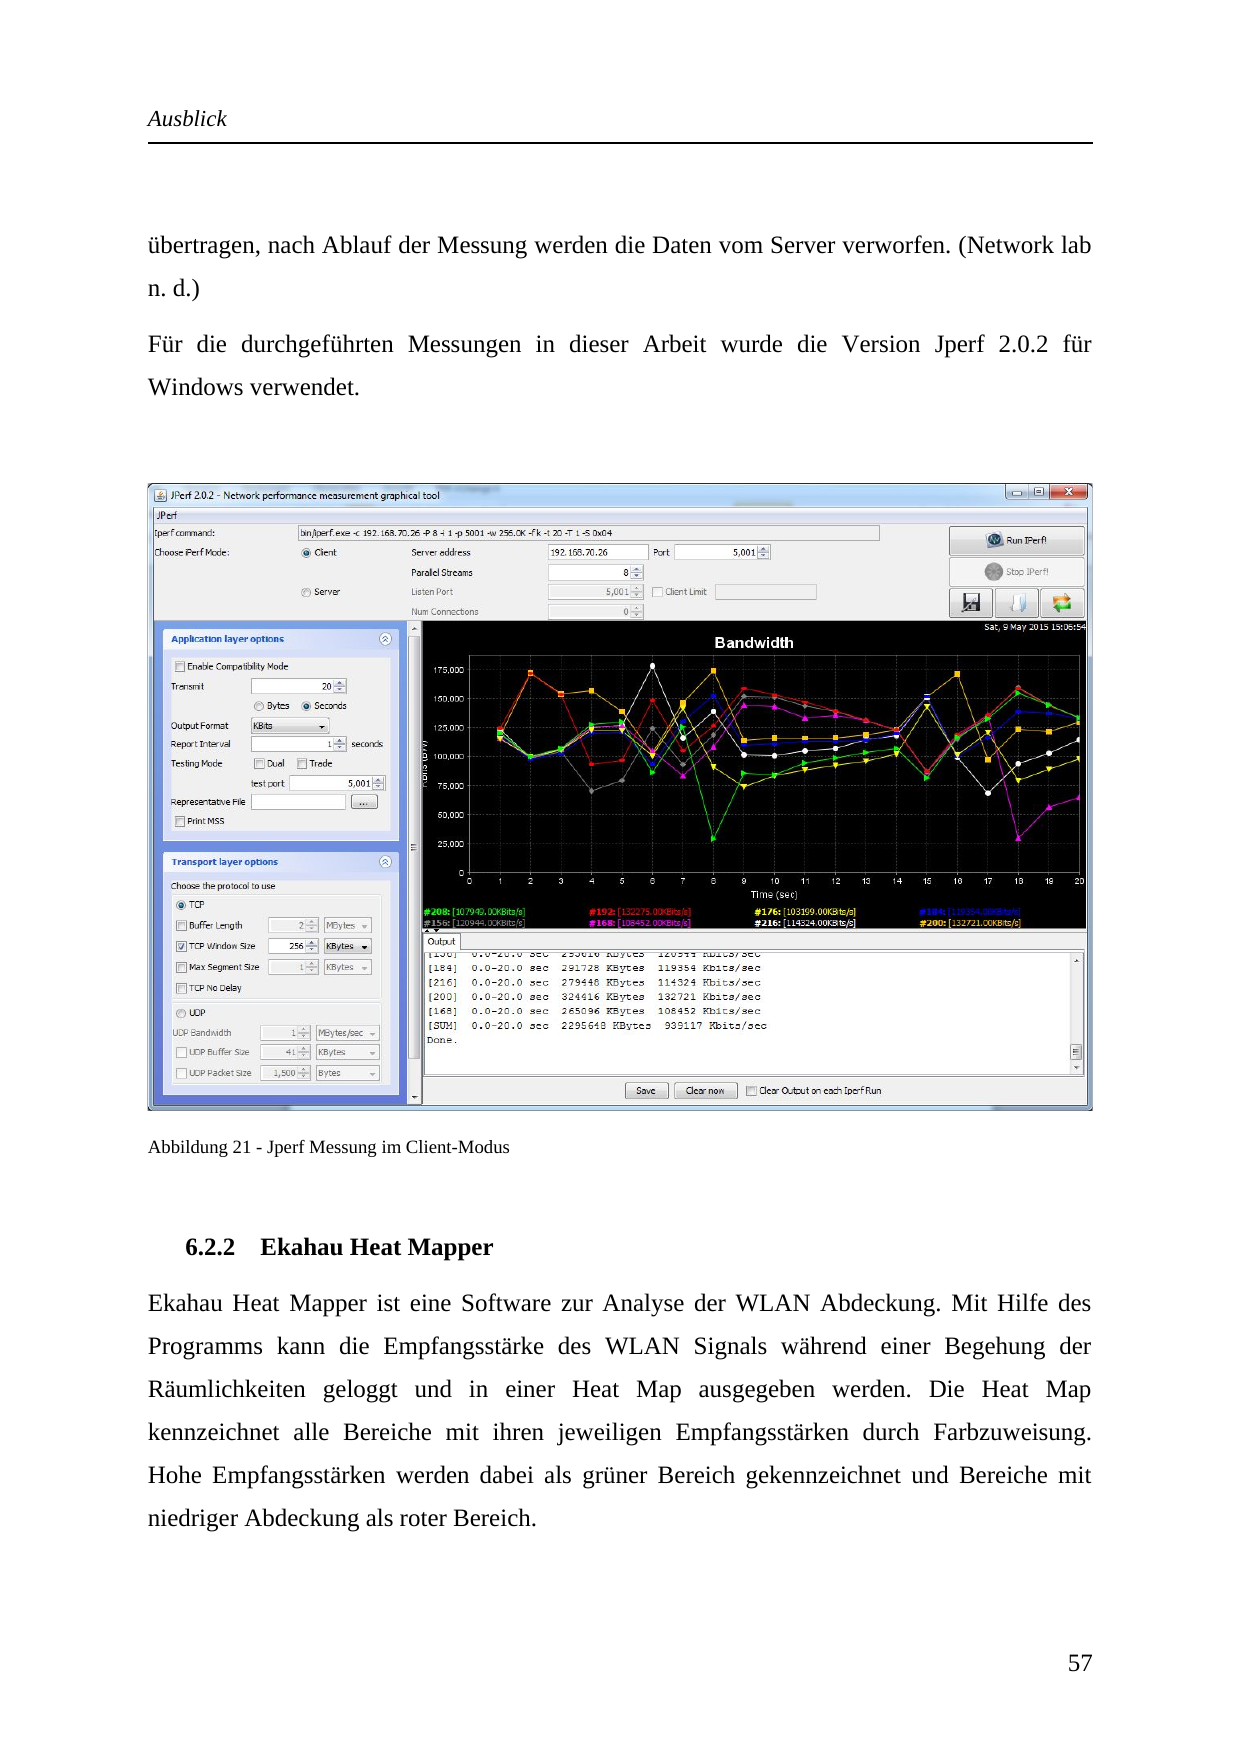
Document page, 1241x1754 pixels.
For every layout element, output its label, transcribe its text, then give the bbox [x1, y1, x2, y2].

picture [147, 483, 1093, 1111]
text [148, 230, 1093, 302]
text Für die durchgeführten Messungen in dieser Arbeit wurde die Version Jperf 2.0.2 für Windows verwendet. [148, 329, 1093, 401]
text Abbildung 21 - Jperf Messung im Client-Modus [148, 1136, 1093, 1158]
subtitle Ekahau Heat Mapper [185, 1232, 1093, 1261]
text Ekahau Heat Mapper ist eine Software zur Analyse der WLAN Abdeckung. Mit Hilfe des Programms kann die Empfangsstärke des WLAN Signals während einer Begehung der Räumlichkeiten geloggt und in einer Heat Map ausgegeben werden. Die Heat Map kennzeichnet alle Bereiche mit ihren jeweiligen Empfangsstärken durch Farbzuweisung. Hohe Empfangsstärken werden dabei als grüner Bereich gekennzeichnet und Bereiche mit niedriger Abdeckung als roter Bereich. [148, 1288, 1093, 1532]
